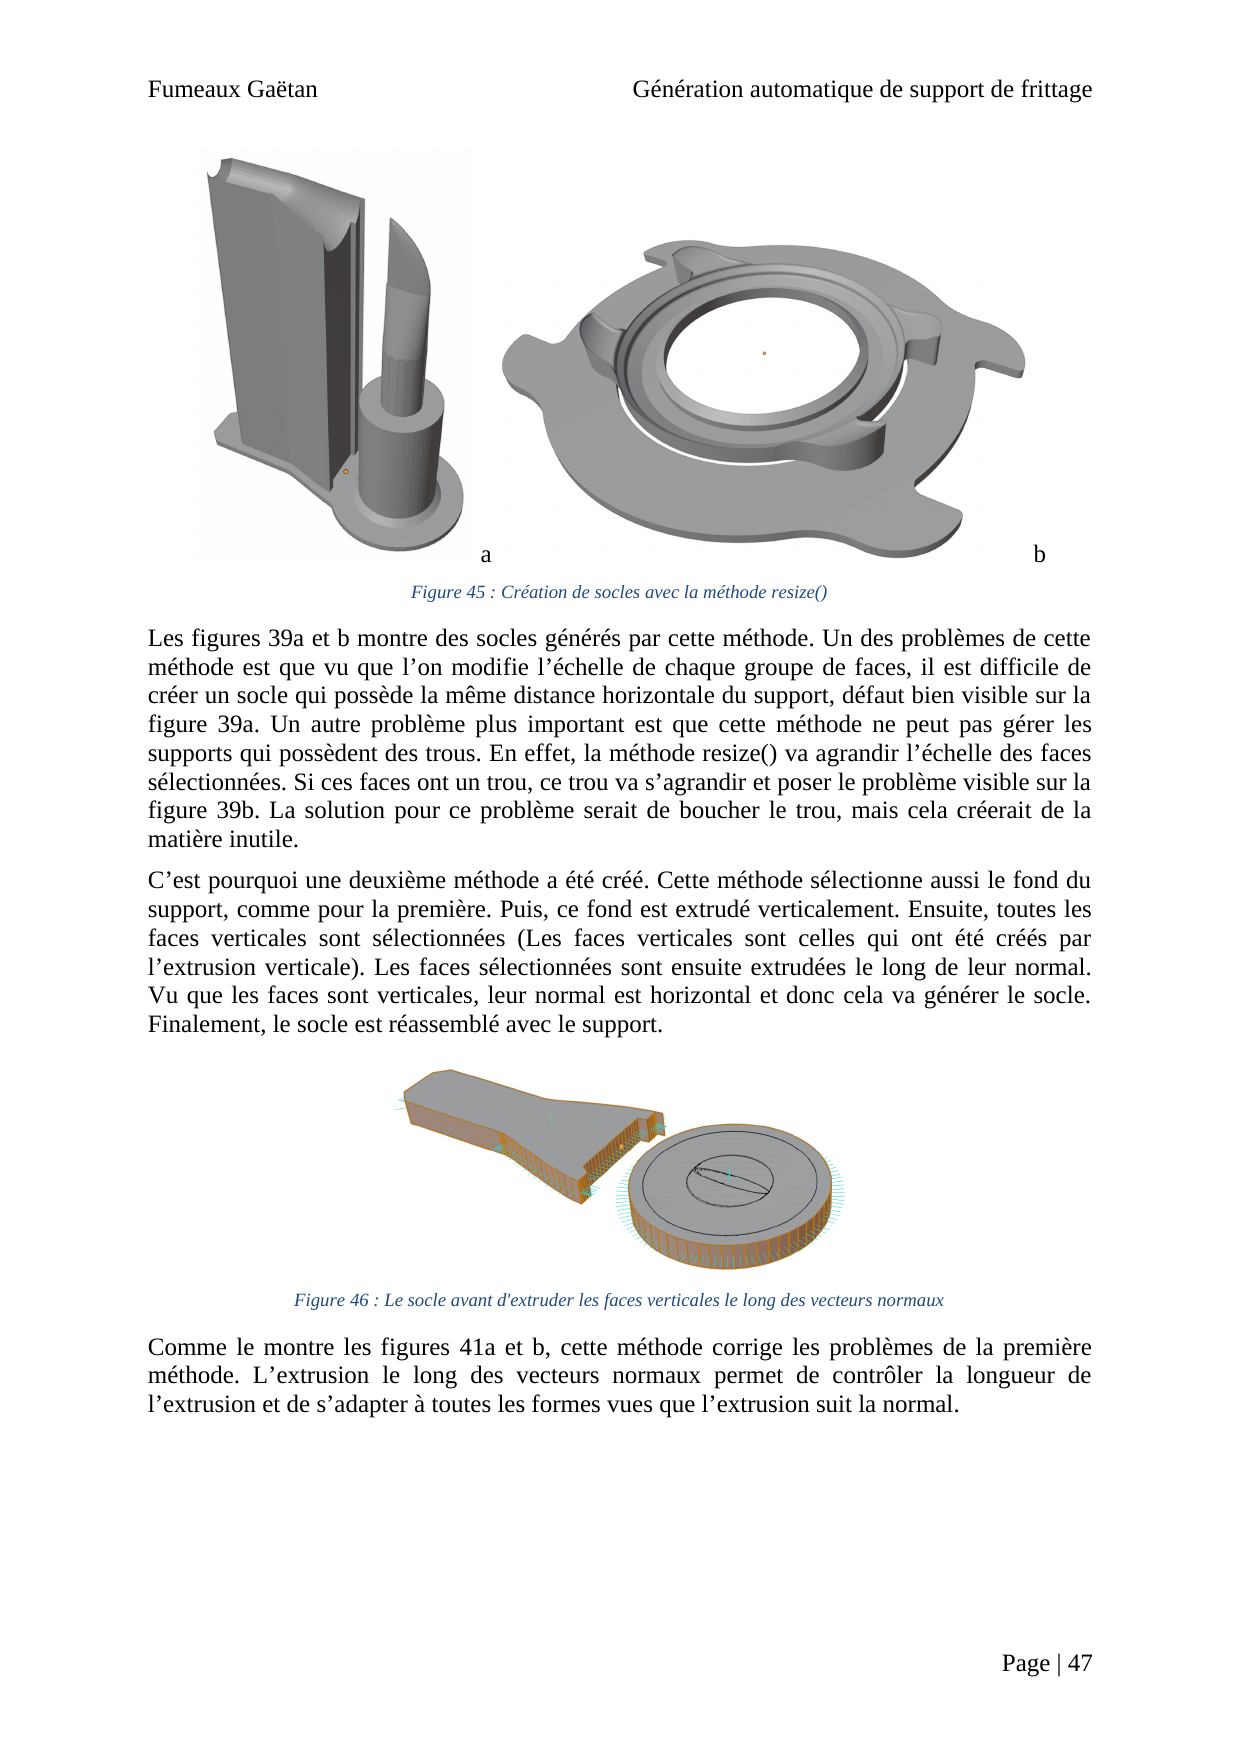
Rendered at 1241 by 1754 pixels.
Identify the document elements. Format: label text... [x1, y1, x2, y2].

text Comme le montre les figures 41a et b, cette méthode corrige les problèmes de la première méthode. L’extrusion le long des vecteurs normaux permet de contrôler la longueur de l’extrusion et de s’adapter à toutes les formes vues que l’extrusion suit la normal. [148, 1332, 1093, 1418]
text Figure 45 : Création de socles avec la méthode resize() [148, 581, 1093, 602]
picture [378, 1050, 863, 1277]
text Les figures 39a et b montre des socles générés par cette méthode. Un des problèmes de cette méthode est que vu que l’on modifie l’échelle de chaque groupe de faces, il est difficile de créer un socle qui possède la même distance horizontale du support, défaut bien visible sur la figure 39a. Un autre problème plus important est que cette méthode ne peut pas gérer les supports qui possèdent des trous. En effet, la méthode resize() va agrandir l’échelle des faces sélectionnées. Si ces faces ont un trou, ce trou va s’agrandir et poser le problème visible sur la figure 39b. La solution pour ce problème serait de boucher le trou, mais cela créerait de la matière inutile. [148, 623, 1093, 853]
picture [194, 147, 474, 563]
text Figure 46 : Le socle avant d'extruder les faces verticales le long des vecteurs normaux [148, 1289, 1093, 1311]
text C’est pourquoi une deuxième méthode a été créé. Cette méthode sélectionne aussi le fond du support, comme pour la première. Puis, ce fond est extrudé verticalement. Ensuite, toutes les faces verticales sont sélectionnées (Les faces verticales sont celles qui ont été créés par l’extrusion verticale). Les faces sélectionnées sont ensuite extrudées le long de leur normal. Vu que les faces sont verticales, leur normal est horizontal et donc cela va générer le socle. Finalement, le socle est réassemblé avec le support. [148, 865, 1093, 1038]
picture [497, 236, 1028, 563]
